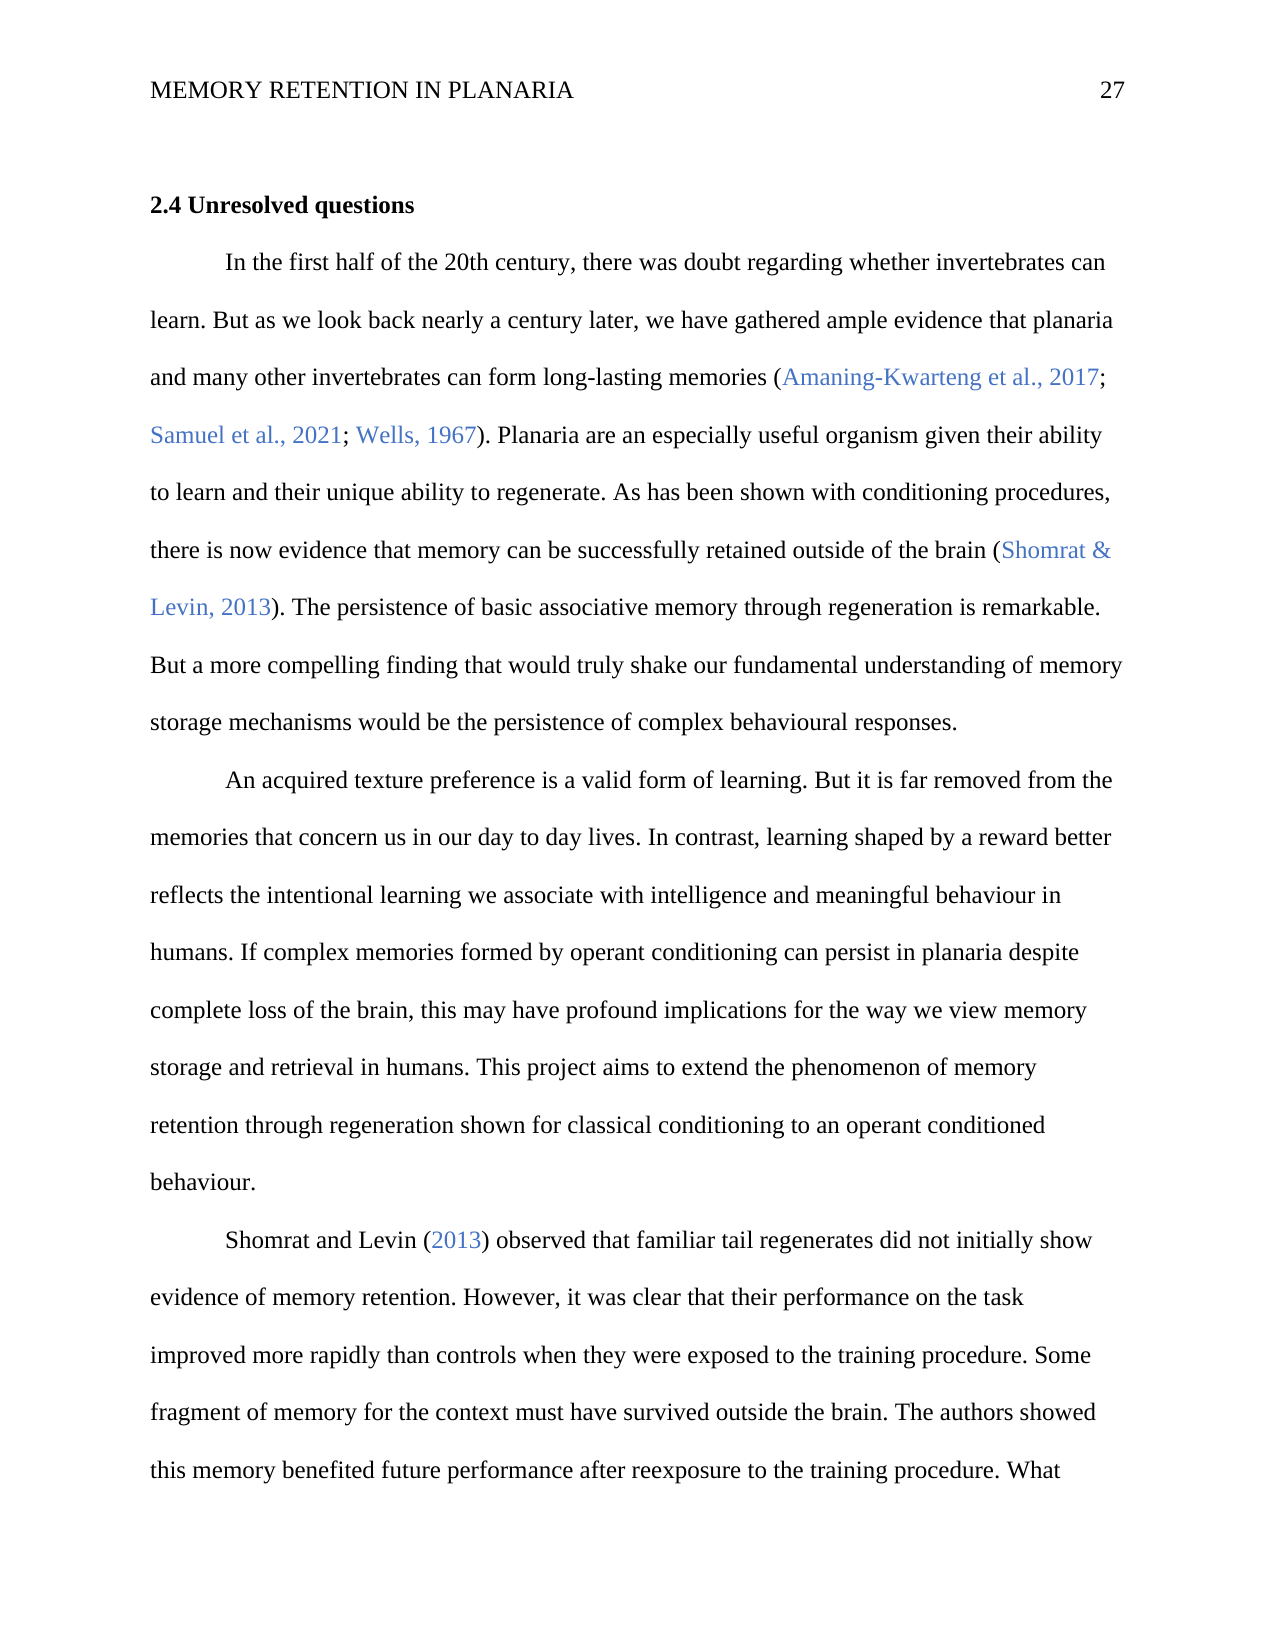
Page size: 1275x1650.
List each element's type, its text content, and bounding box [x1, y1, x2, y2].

text An acquired texture preference is a valid form of learning. But it is far removed from the memories that concern us in our day to day lives. In contrast, learning shaped by a reward better reflects the intentional learning we associate with intelligence and meaningful behaviour in humans. If complex memories formed by operant conditioning can persist in planaria despite complete loss of the brain, this may have profound implications for the way we view memory storage and retrieval in humans. This project aims to extend the phenomenon of memory retention through regeneration shown for classical conditioning to an operant conditioned behaviour. [150, 765, 1125, 1196]
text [150, 1225, 1125, 1484]
text In the first half of the 20th century, there was doubt regarding whether invertebrates can learn. But as we look back nearly a century later, we have gathered ample evidence that planaria and many other invertebrates can form long-lasting memories (Amaning-Kwarteng et al., 2017; Samuel et al., 2021; Wells, 1967). Planaria are an especially useful organism given their ability to learn and their unique ability to regenerate. As has been shown with conditioning procedures, there is now evidence that memory can be successfully retained outside of the brain (Shomrat & Levin, 2013). The persistence of basic associative memory through regeneration is remarkable. But a more compelling finding that would truly shake our fundamental understanding of memory storage mechanisms would be the persistence of complex behavioural responses. [150, 247, 1125, 736]
subtitle 2.4 Unresolved questions [150, 190, 1125, 219]
